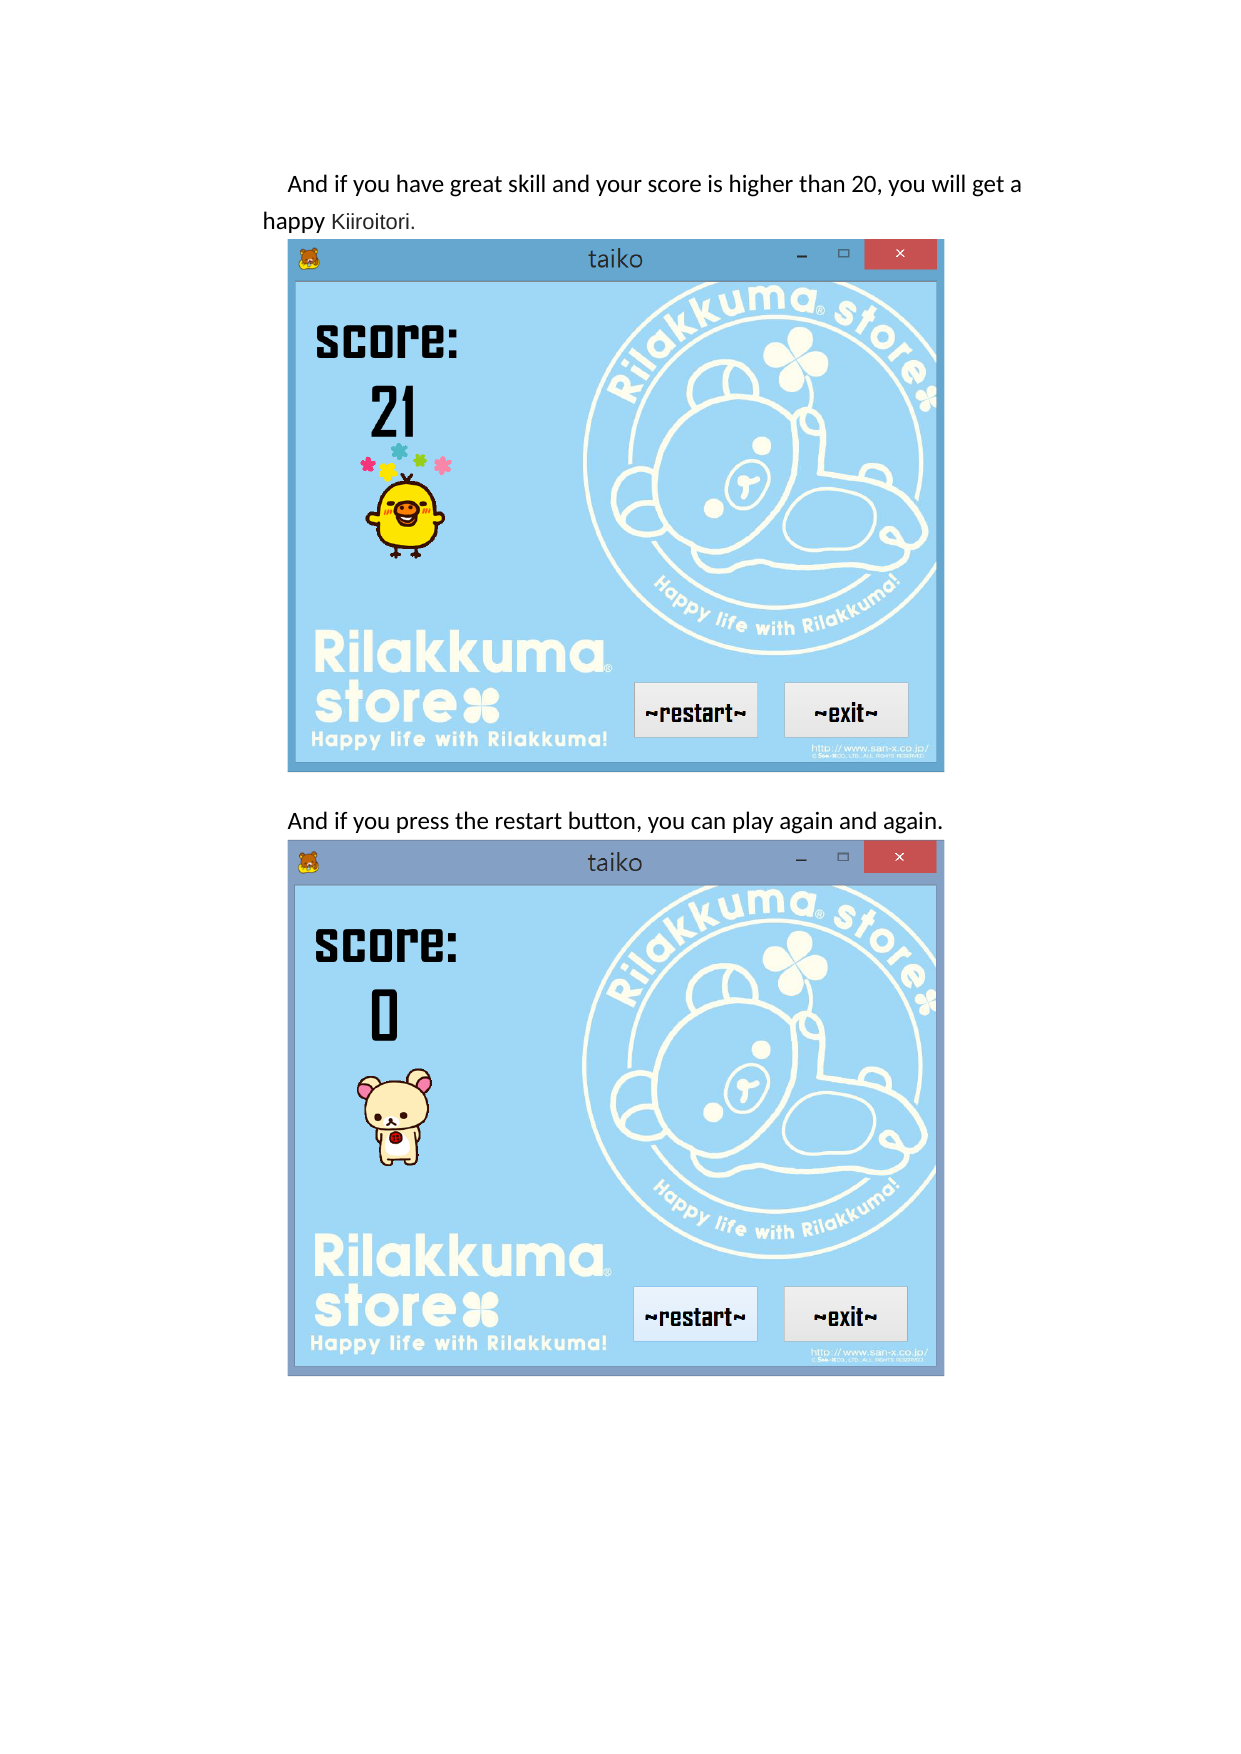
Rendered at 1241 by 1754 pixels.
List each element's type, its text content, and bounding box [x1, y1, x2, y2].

list And if you press the restart button, you can play again and again. [262, 802, 1053, 839]
picture [287, 839, 945, 1377]
picture [287, 239, 945, 773]
list And if you have great skill and your score is higher than 20, you will get a happy Kiiroitori. [262, 164, 1053, 239]
